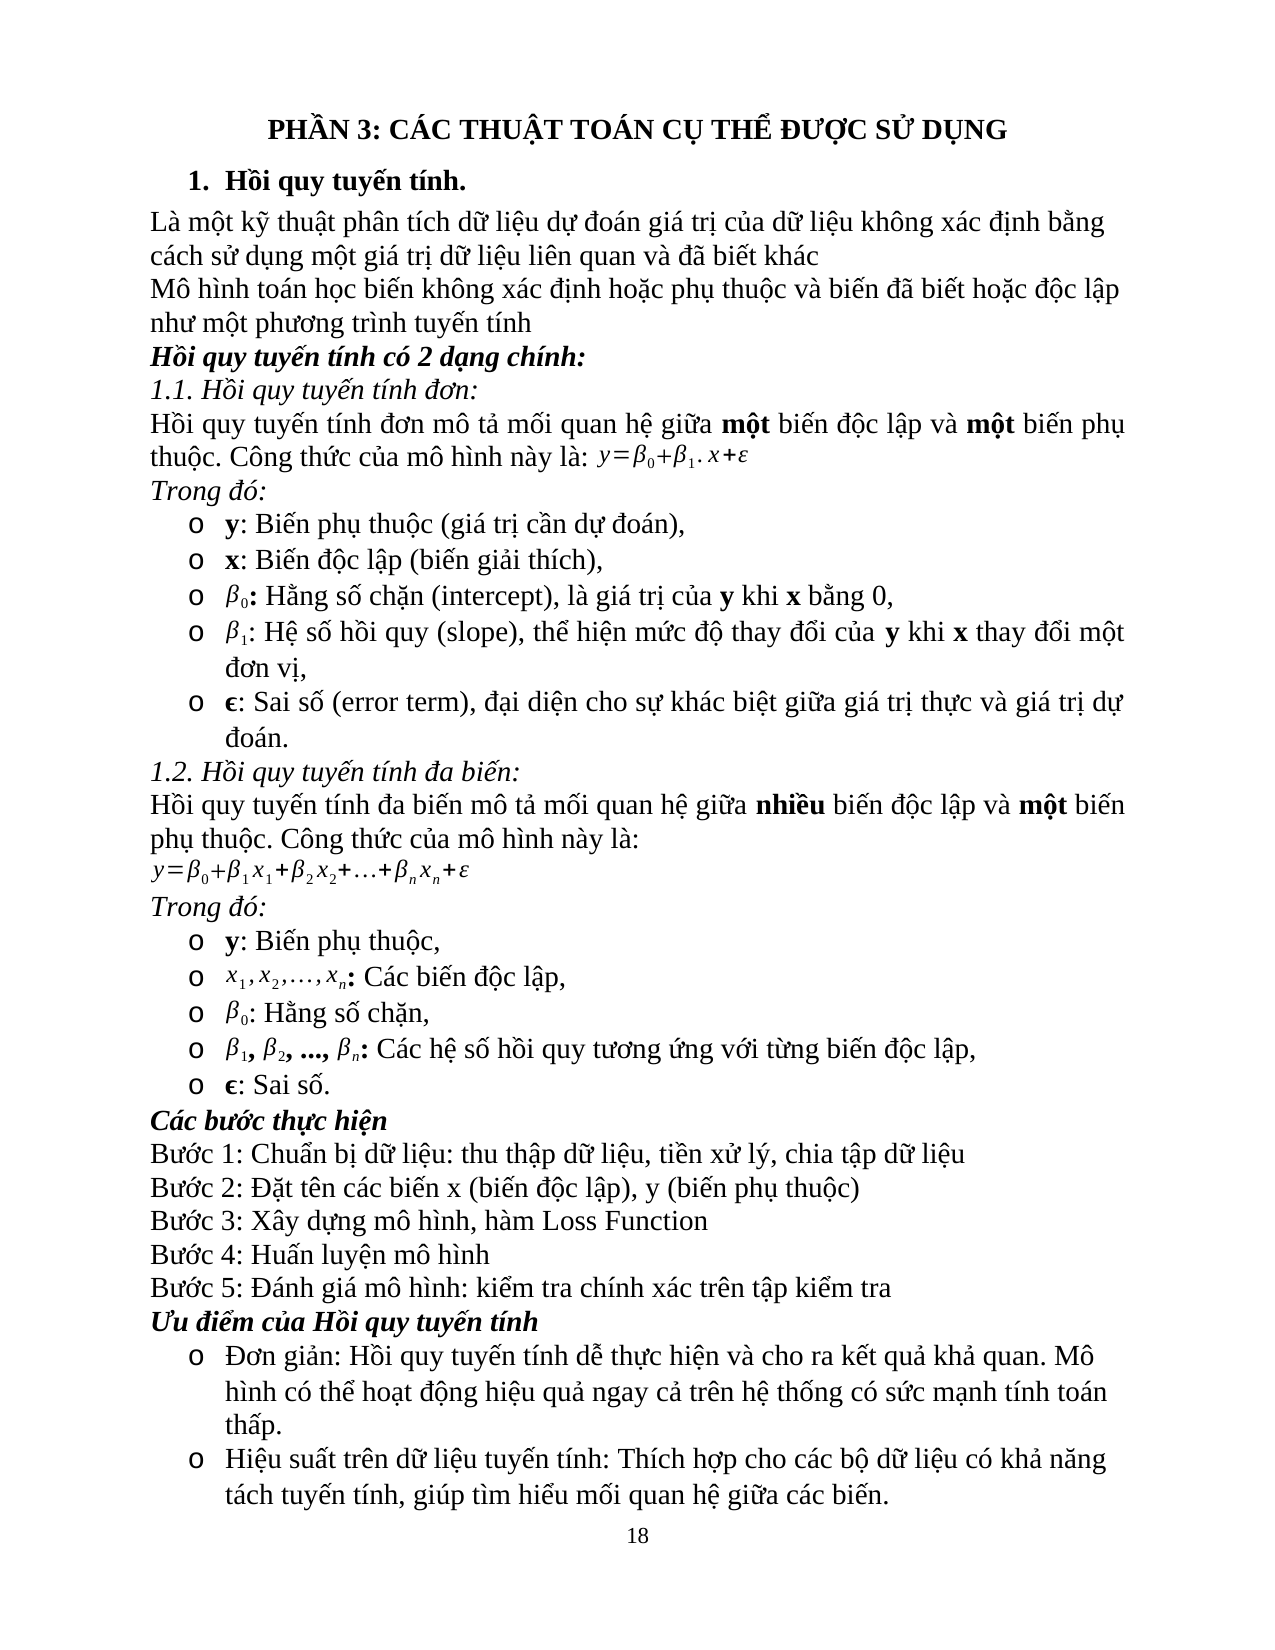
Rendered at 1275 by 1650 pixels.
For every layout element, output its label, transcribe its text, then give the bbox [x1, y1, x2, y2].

text 1.1. Hồi quy tuyến tính đơn: [150, 372, 1125, 406]
text Trong đó: [150, 473, 1125, 506]
text Trong đó: [150, 889, 1125, 923]
text Ưu điểm của Hồi quy tuyến tính [150, 1304, 1125, 1338]
list y: Biến phụ thuộc, [187, 923, 1125, 959]
text Là một kỹ thuật phân tích dữ liệu dự đoán giá trị của dữ liệu không xác định bằng cách sử dụng một giá trị dữ liệu liên quan và đã biết khác [150, 204, 1125, 272]
text Hồi quy tuyến tính đơn mô tả mối quan hệ giữa một biến độc lập và một biến phụ thuộc. Công thức của mô hình này là: + [150, 406, 1125, 473]
list : Hằng số chặn, [187, 995, 1125, 1031]
list ϵ: Sai số. [187, 1067, 1125, 1103]
list : Hệ số hồi quy (slope), thể hiện mức độ thay đổi của y khi x thay đổi một đơn vị, [187, 614, 1125, 684]
list x: Biến độc lập (biến giải thích), [187, 542, 1125, 578]
text Mô hình toán học biến không xác định hoặc phụ thuộc và biến đã biết hoặc độc lập như một phương trình tuyến tính [150, 272, 1125, 339]
list ϵ: Sai số (error term), đại diện cho sự khác biệt giữa giá trị thực và giá trị dự đoán. [187, 684, 1125, 754]
text + [150, 854, 1125, 889]
subtitle Hồi quy tuyến tính. [187, 163, 1125, 196]
text 1.2. Hồi quy tuyến tính đa biến: [150, 754, 1125, 787]
text Các bước thực hiện [150, 1103, 1125, 1136]
text Hồi quy tuyến tính đa biến mô tả mối quan hệ giữa nhiều biến độc lập và một biến phụ thuộc. Công thức của mô hình này là: [150, 787, 1125, 854]
text Bước 5: Đánh giá mô hình: kiểm tra chính xác trên tập kiểm tra [150, 1271, 1125, 1304]
text Bước 3: Xây dựng mô hình, hàm Loss Function [150, 1203, 1125, 1237]
text Bước 1: Chuẩn bị dữ liệu: thu thập dữ liệu, tiền xử lý, chia tập dữ liệu [150, 1136, 1125, 1170]
list Đơn giản: Hồi quy tuyến tính dễ thực hiện và cho ra kết quả khả quan. Mô hình có thể hoạt động hiệu quả ngay cả trên hệ thống có sức mạnh tính toán thấp. [187, 1338, 1125, 1441]
list y: Biến phụ thuộc (giá trị cần dự đoán), [187, 506, 1125, 542]
text Hồi quy tuyến tính có 2 dạng chính: [150, 339, 1125, 372]
list Hiệu suất trên dữ liệu tuyến tính: Thích hợp cho các bộ dữ liệu có khả năng tách tuyến tính, giúp tìm hiểu mối quan hệ giữa các biến. [187, 1441, 1125, 1510]
text Bước 2: Đặt tên các biến x (biến độc lập), y (biến phụ thuộc) [150, 1170, 1125, 1203]
subtitle PHẦN 3: CÁC THUẬT TOÁN CỤ THỂ ĐƯỢC SỬ DỤNG [150, 112, 1125, 146]
text Bước 4: Huấn luyện mô hình [150, 1237, 1125, 1271]
list , , ..., : Các hệ số hồi quy tương ứng với từng biến độc lập, [187, 1031, 1125, 1067]
list : Hằng số chặn (intercept), là giá trị của y khi x bằng 0, [187, 578, 1125, 614]
list : Các biến độc lập, [187, 959, 1125, 995]
